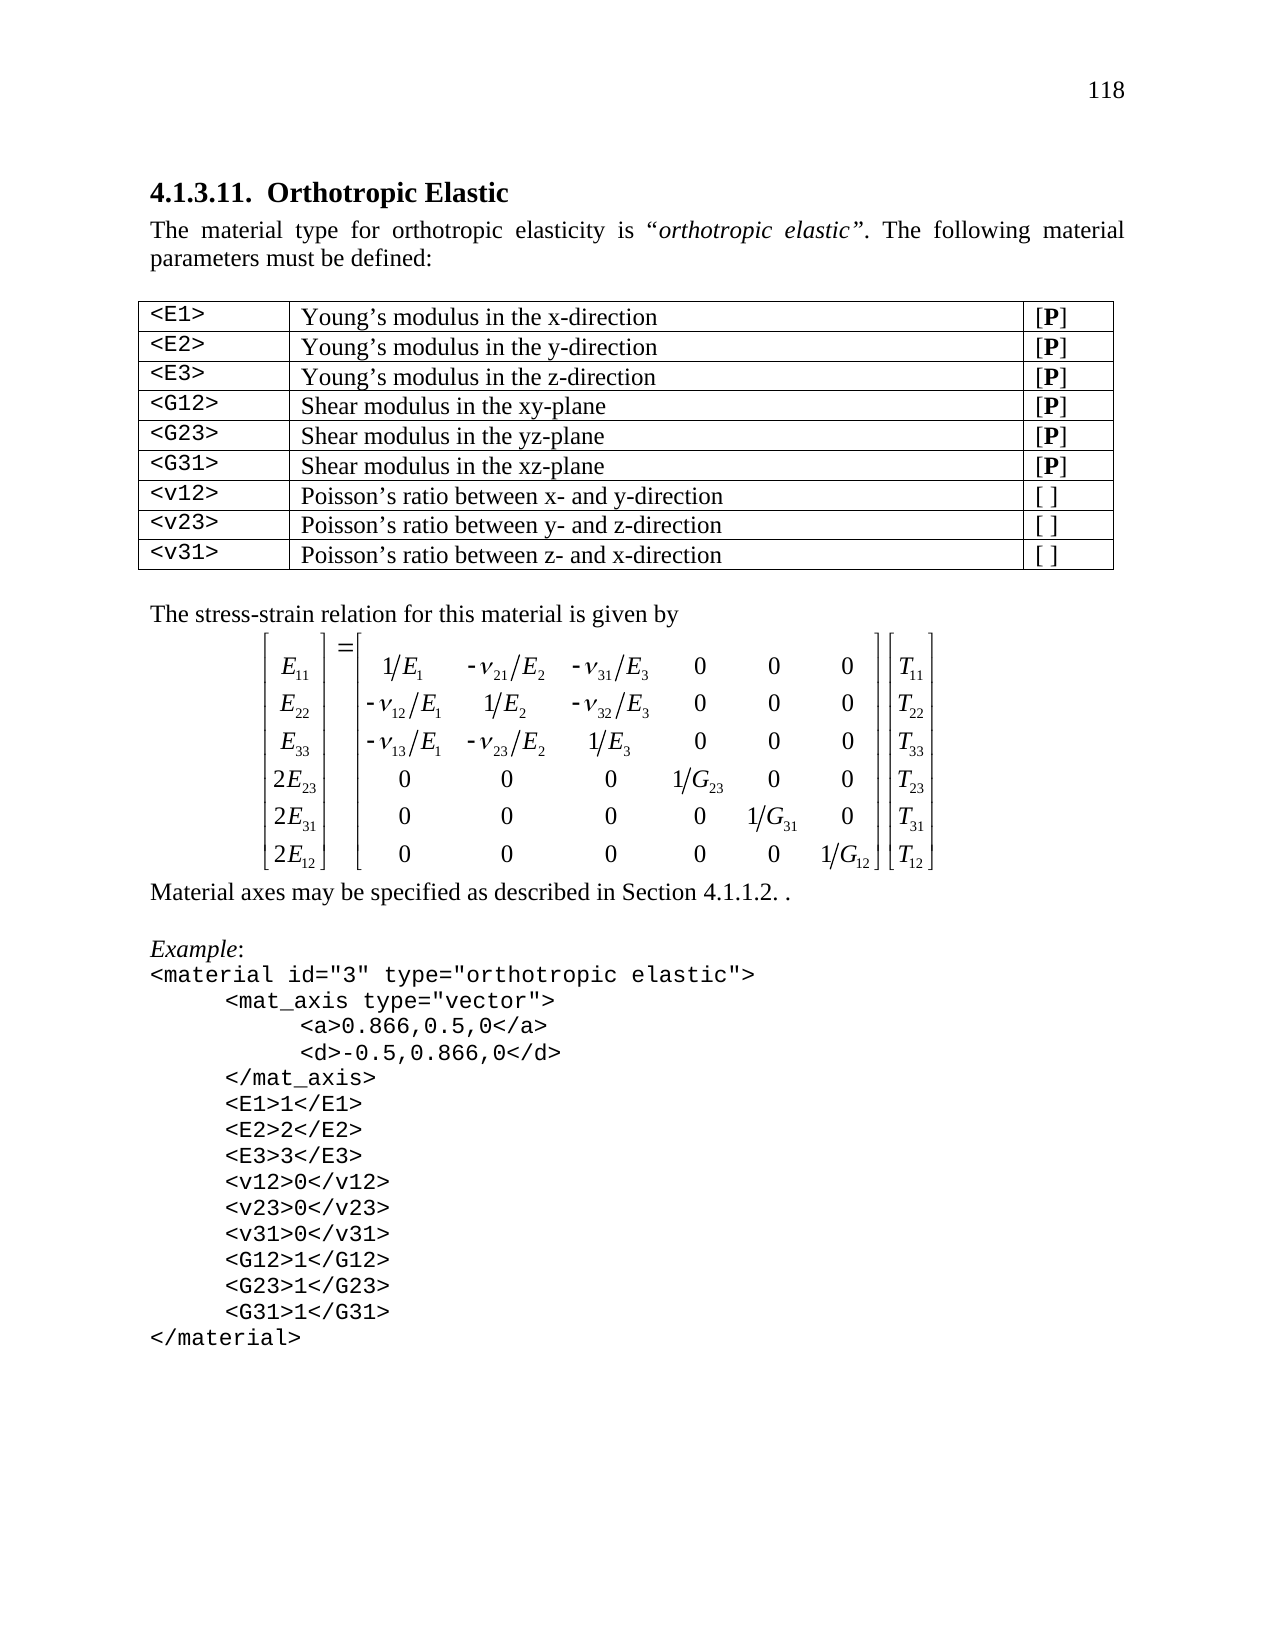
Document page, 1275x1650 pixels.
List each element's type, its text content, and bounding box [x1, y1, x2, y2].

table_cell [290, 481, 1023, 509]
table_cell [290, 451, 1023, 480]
text <v23>0</v23> [150, 1196, 1125, 1222]
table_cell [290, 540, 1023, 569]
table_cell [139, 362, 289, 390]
text <v31>0</v31> [150, 1222, 1125, 1248]
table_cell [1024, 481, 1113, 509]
text The material type for orthotropic elasticity is “orthotropic elastic”. The following material parameters must be defined: [150, 215, 1125, 272]
text </material> [150, 1326, 1125, 1352]
text <E3>3</E3> [150, 1144, 1125, 1171]
text <material id="3" type="orthotropic elastic"> [150, 963, 1125, 989]
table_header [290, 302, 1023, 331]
text <mat_axis type="vector"> [150, 989, 1125, 1015]
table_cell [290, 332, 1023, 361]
text <v12>0</v12> [150, 1171, 1125, 1196]
text <E2>2</E2> [150, 1119, 1125, 1144]
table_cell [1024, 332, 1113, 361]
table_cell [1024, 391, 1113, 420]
text <G12>1</G12> [150, 1248, 1125, 1274]
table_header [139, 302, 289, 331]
text Example: [150, 934, 1125, 963]
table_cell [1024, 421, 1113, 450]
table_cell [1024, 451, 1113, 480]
subtitle Orthotropic Elastic [150, 175, 1125, 208]
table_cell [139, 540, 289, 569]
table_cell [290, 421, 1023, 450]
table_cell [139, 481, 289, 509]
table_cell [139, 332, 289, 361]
text <d>-0.5,0.866,0</d> [150, 1041, 1125, 1067]
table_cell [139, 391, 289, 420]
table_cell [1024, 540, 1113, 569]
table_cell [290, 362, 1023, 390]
text The stress-strain relation for this material is given by [150, 599, 1125, 628]
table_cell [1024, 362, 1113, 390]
text <a>0.866,0.5,0</a> [150, 1015, 1125, 1041]
text <G23>1</G23> [150, 1274, 1125, 1300]
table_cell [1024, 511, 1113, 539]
text </mat_axis> [150, 1067, 1125, 1093]
text Material axes may be specified as described in Section 4.1.1.2. . [150, 877, 1125, 906]
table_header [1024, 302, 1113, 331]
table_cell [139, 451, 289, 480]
text <E1>1</E1> [150, 1093, 1125, 1119]
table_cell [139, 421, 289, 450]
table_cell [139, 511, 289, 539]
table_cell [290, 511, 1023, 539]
text <G31>1</G31> [150, 1300, 1125, 1326]
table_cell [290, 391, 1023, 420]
